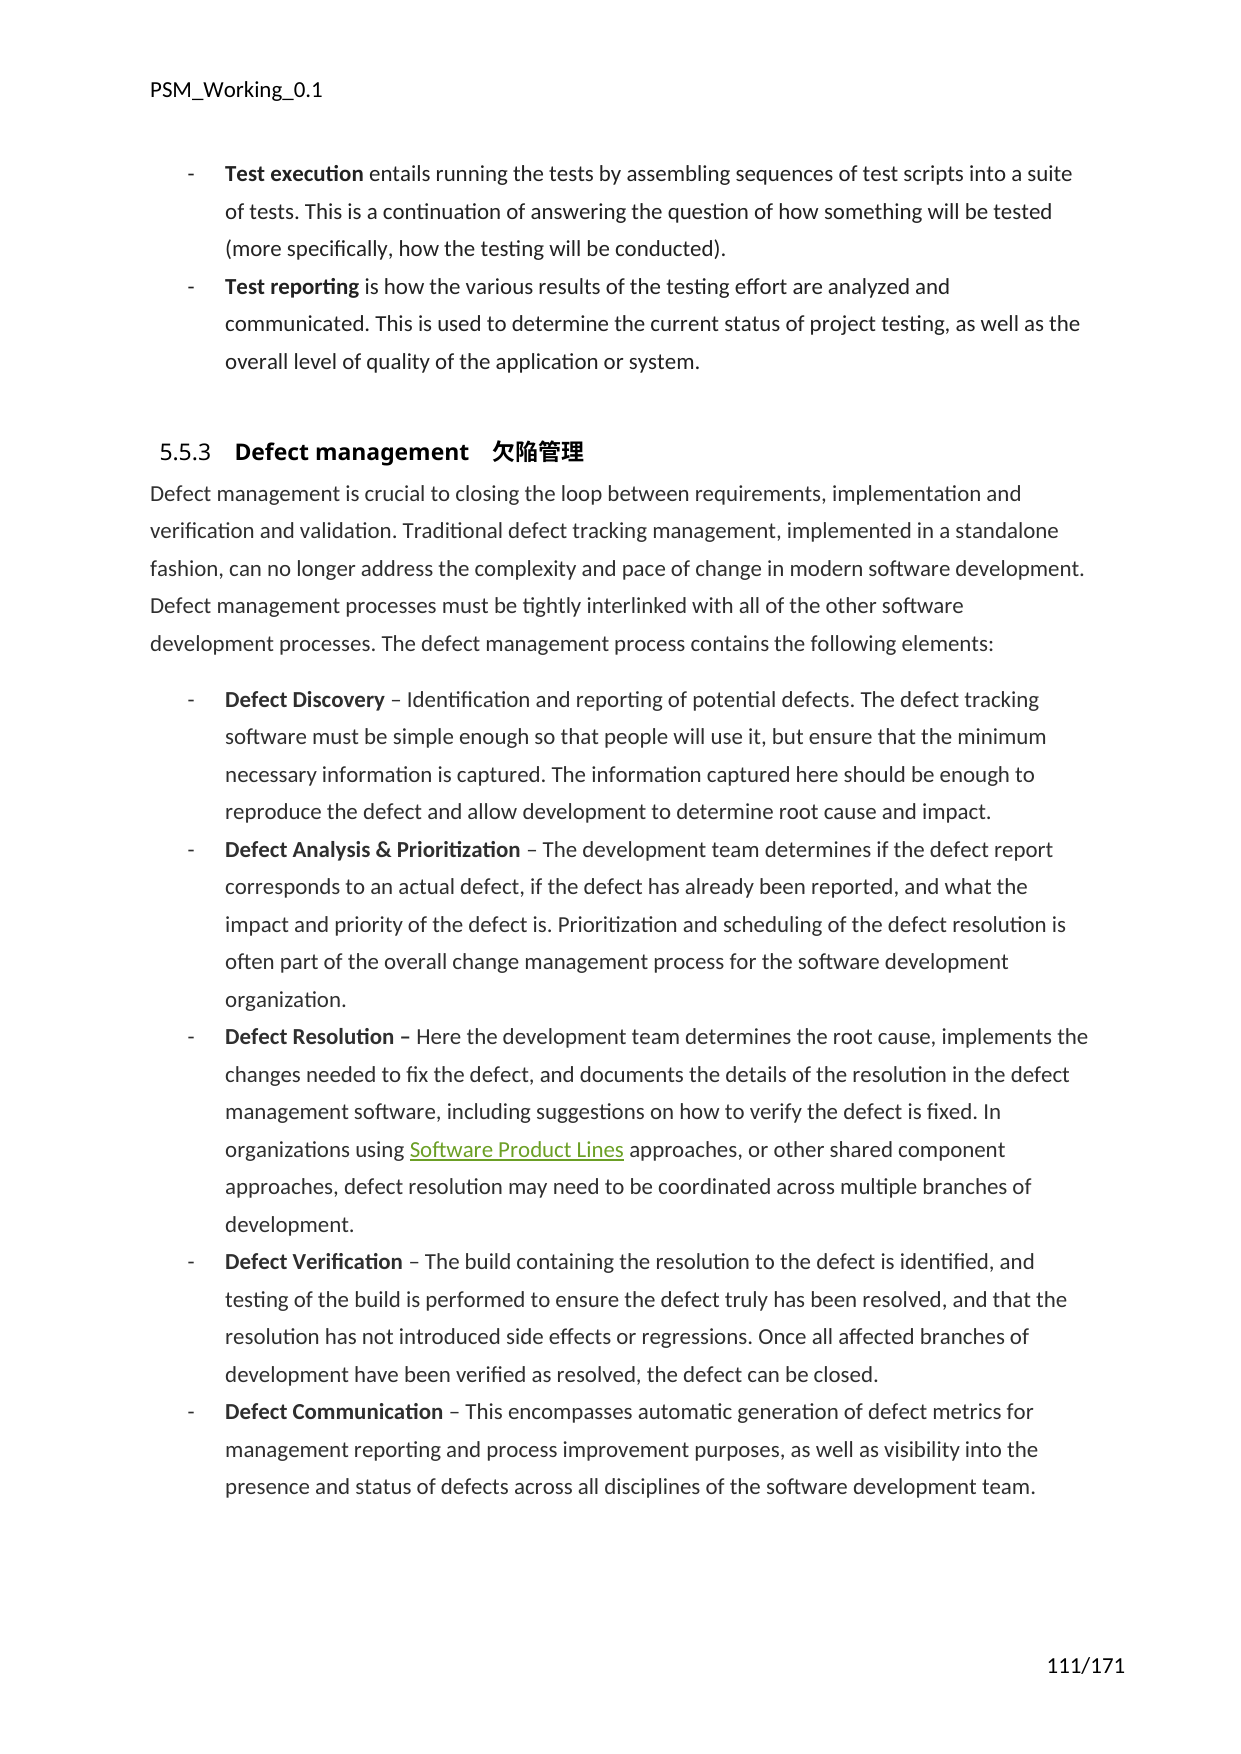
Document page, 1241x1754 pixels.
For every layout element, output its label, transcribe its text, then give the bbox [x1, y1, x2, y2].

list Defect Verification – The build containing the resolution to the defect is identified, and testing of the build is performed to ensure the defect truly has been resolved, and that the resolution has not introduced side effects or regressions. Once all affected branches of development have been verified as resolved, the defect can be closed. [187, 1238, 1090, 1388]
list Test reporting is how the various results of the testing effort are analyzed and communicated. This is used to determine the current status of project testing, as well as the overall level of quality of the application or system. [187, 262, 1090, 375]
subtitle Defect management 欠陥管理 [159, 433, 1090, 467]
list Defect Analysis & Prioritization – The development team determines if the defect report corresponds to an actual defect, if the defect has already been reported, and what the impact and priority of the defect is. Prioritization and scheduling of the defect resolution is often part of the overall change management process for the software development organization. [187, 826, 1090, 1013]
list Defect Resolution – Here the development team determines the root cause, implements the changes needed to fix the defect, and documents the details of the resolution in the defect management software, including suggestions on how to verify the defect is fixed. In organizations using Software Product Lines approaches, or other shared component approaches, defect resolution may need to be coordinated across multiple branches of development. [187, 1013, 1090, 1238]
list Defect Discovery – Identification and reporting of potential defects. The defect tracking software must be simple enough so that people will use it, but ensure that the minimum necessary information is captured. The information captured here should be enough to reproduce the defect and allow development to determine root cause and impact. [187, 676, 1090, 826]
text Defect management is crucial to closing the loop between requirements, implementation and verification and validation. Traditional defect tracking management, implemented in a standalone fashion, can no longer address the complexity and pace of change in modern software development. Defect management processes must be tightly interlinked with all of the other software development processes. The defect management process contains the following elements: [150, 469, 1090, 657]
list Test execution entails running the tests by assembling sequences of test scripts into a suite of tests. This is a continuation of answering the question of how something will be tested (more specifically, how the testing will be conducted). [187, 150, 1090, 262]
list Defect Communication – This encompasses automatic generation of defect metrics for management reporting and process improvement purposes, as well as visibility into the presence and status of defects across all disciplines of the software development team. [187, 1388, 1090, 1501]
